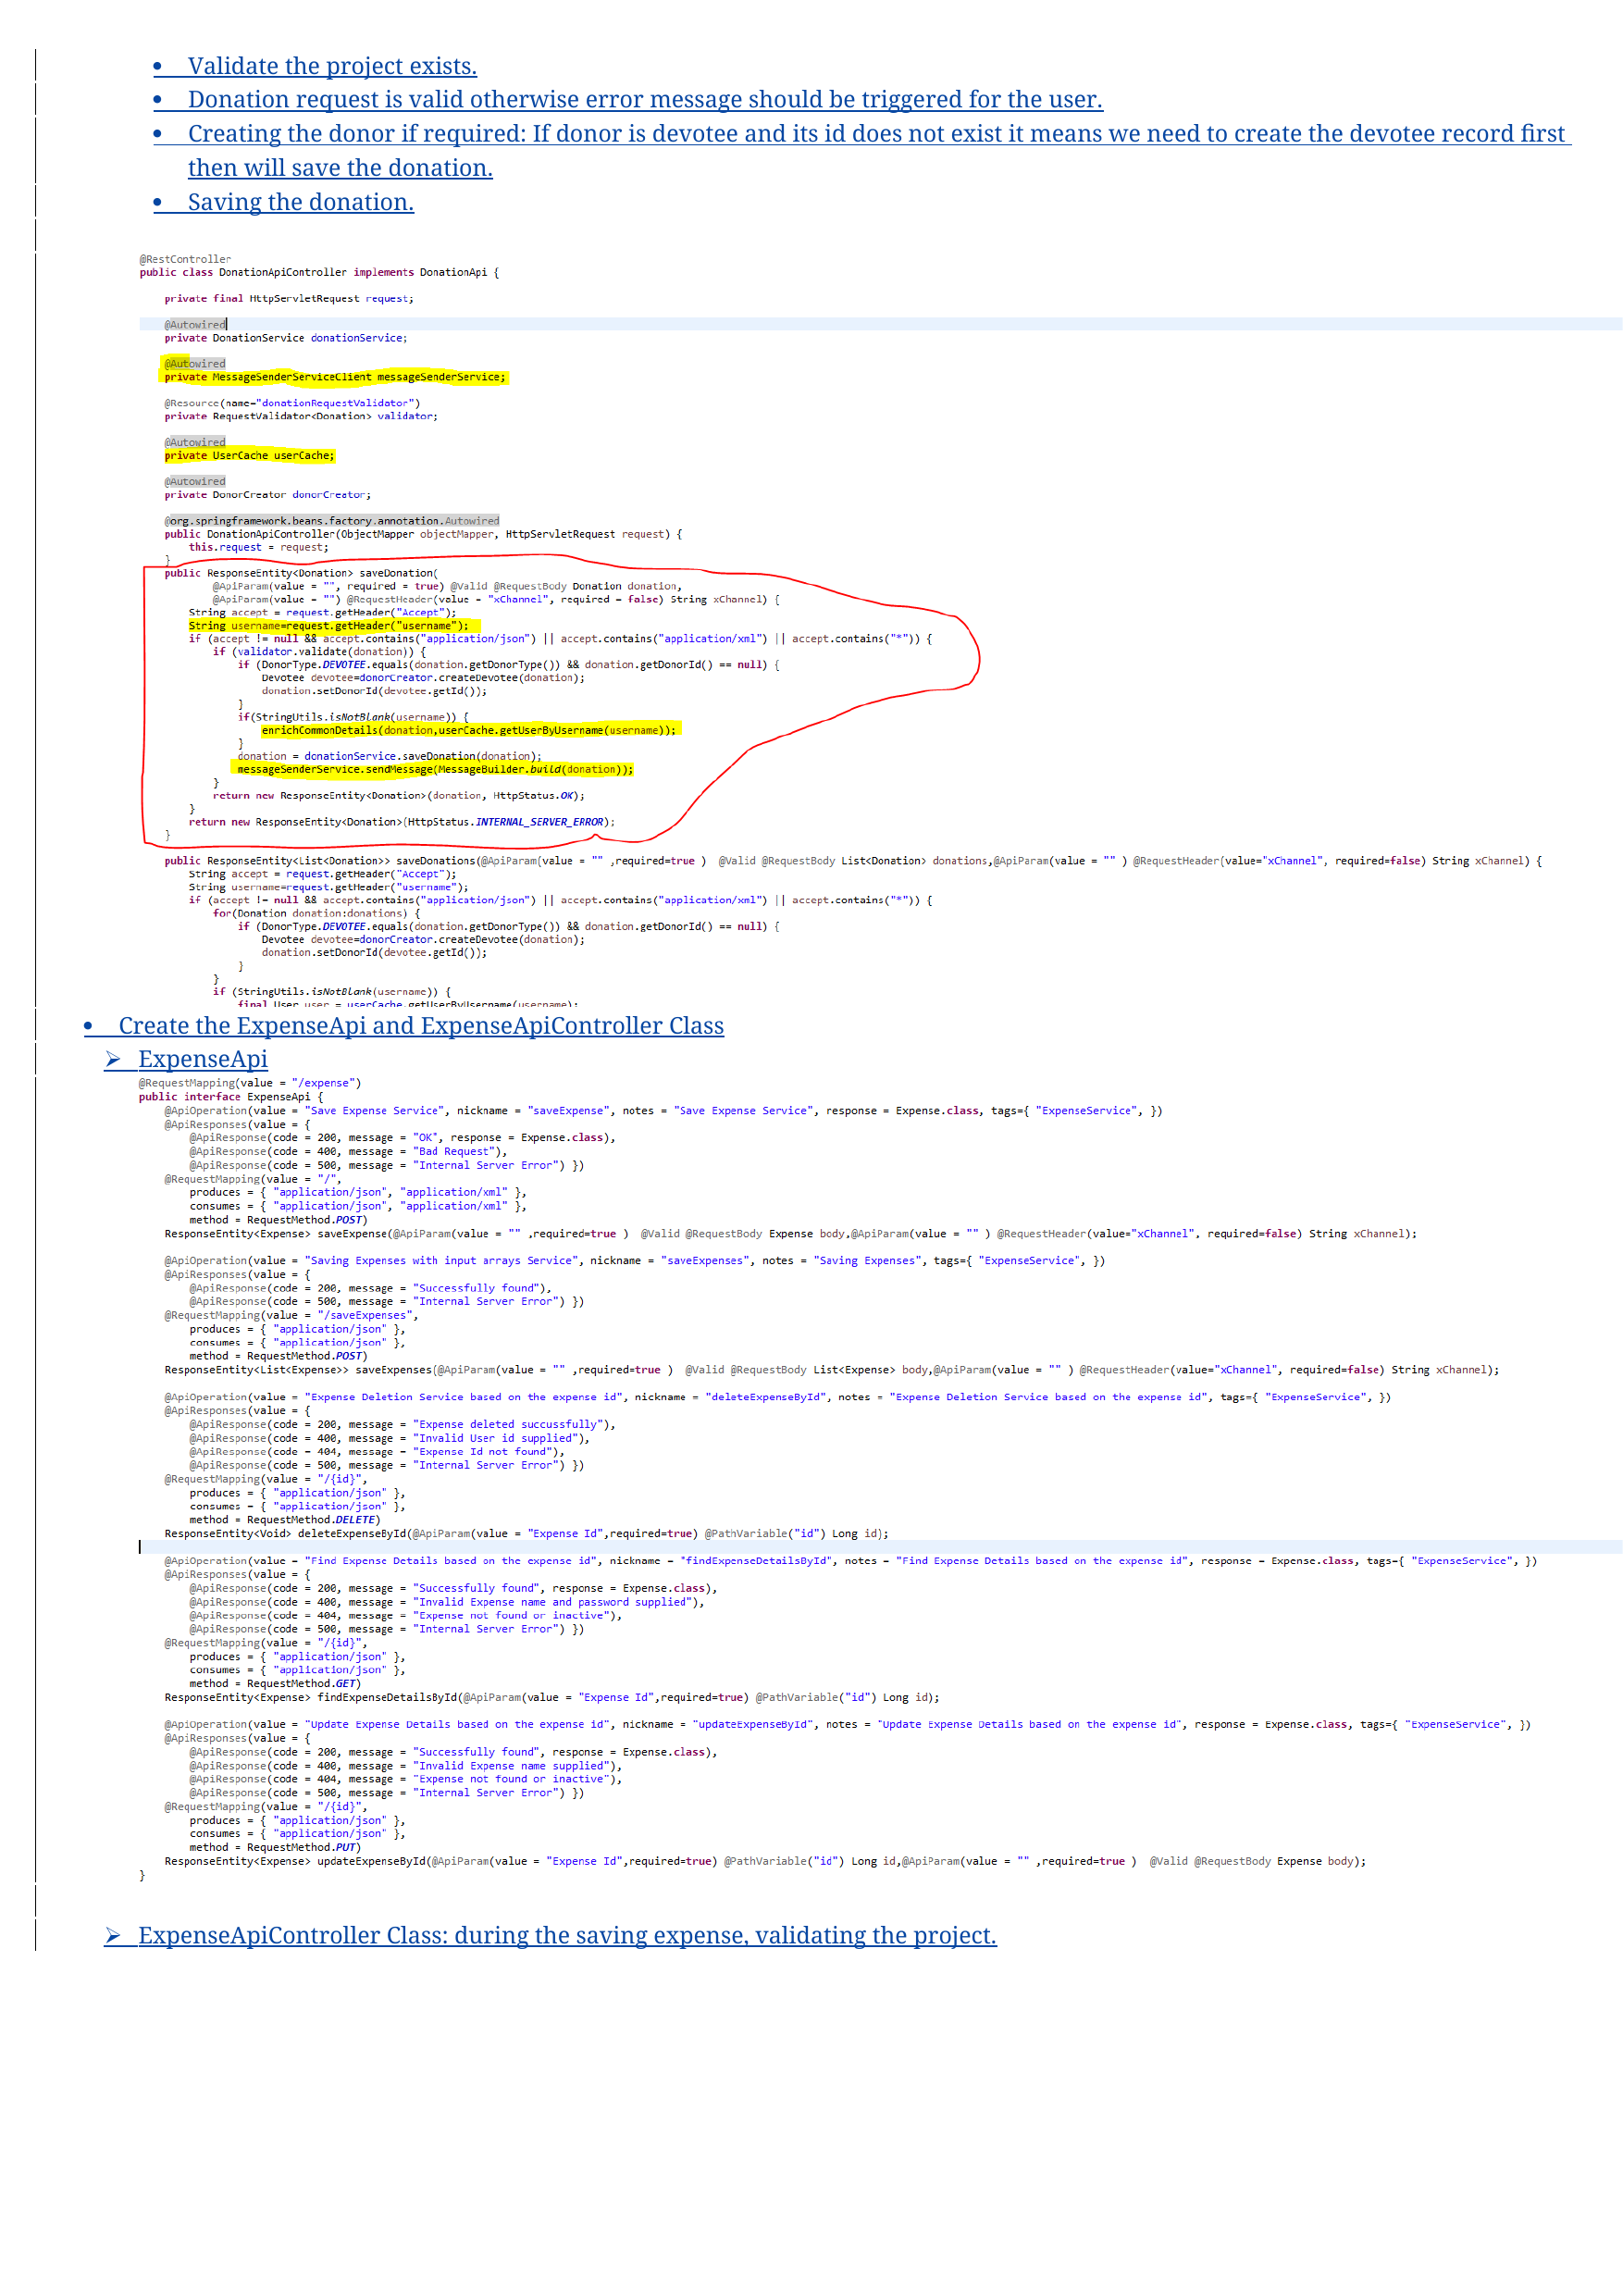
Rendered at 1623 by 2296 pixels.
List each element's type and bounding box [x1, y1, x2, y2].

picture [138, 1076, 1623, 1883]
picture [138, 253, 1623, 1007]
